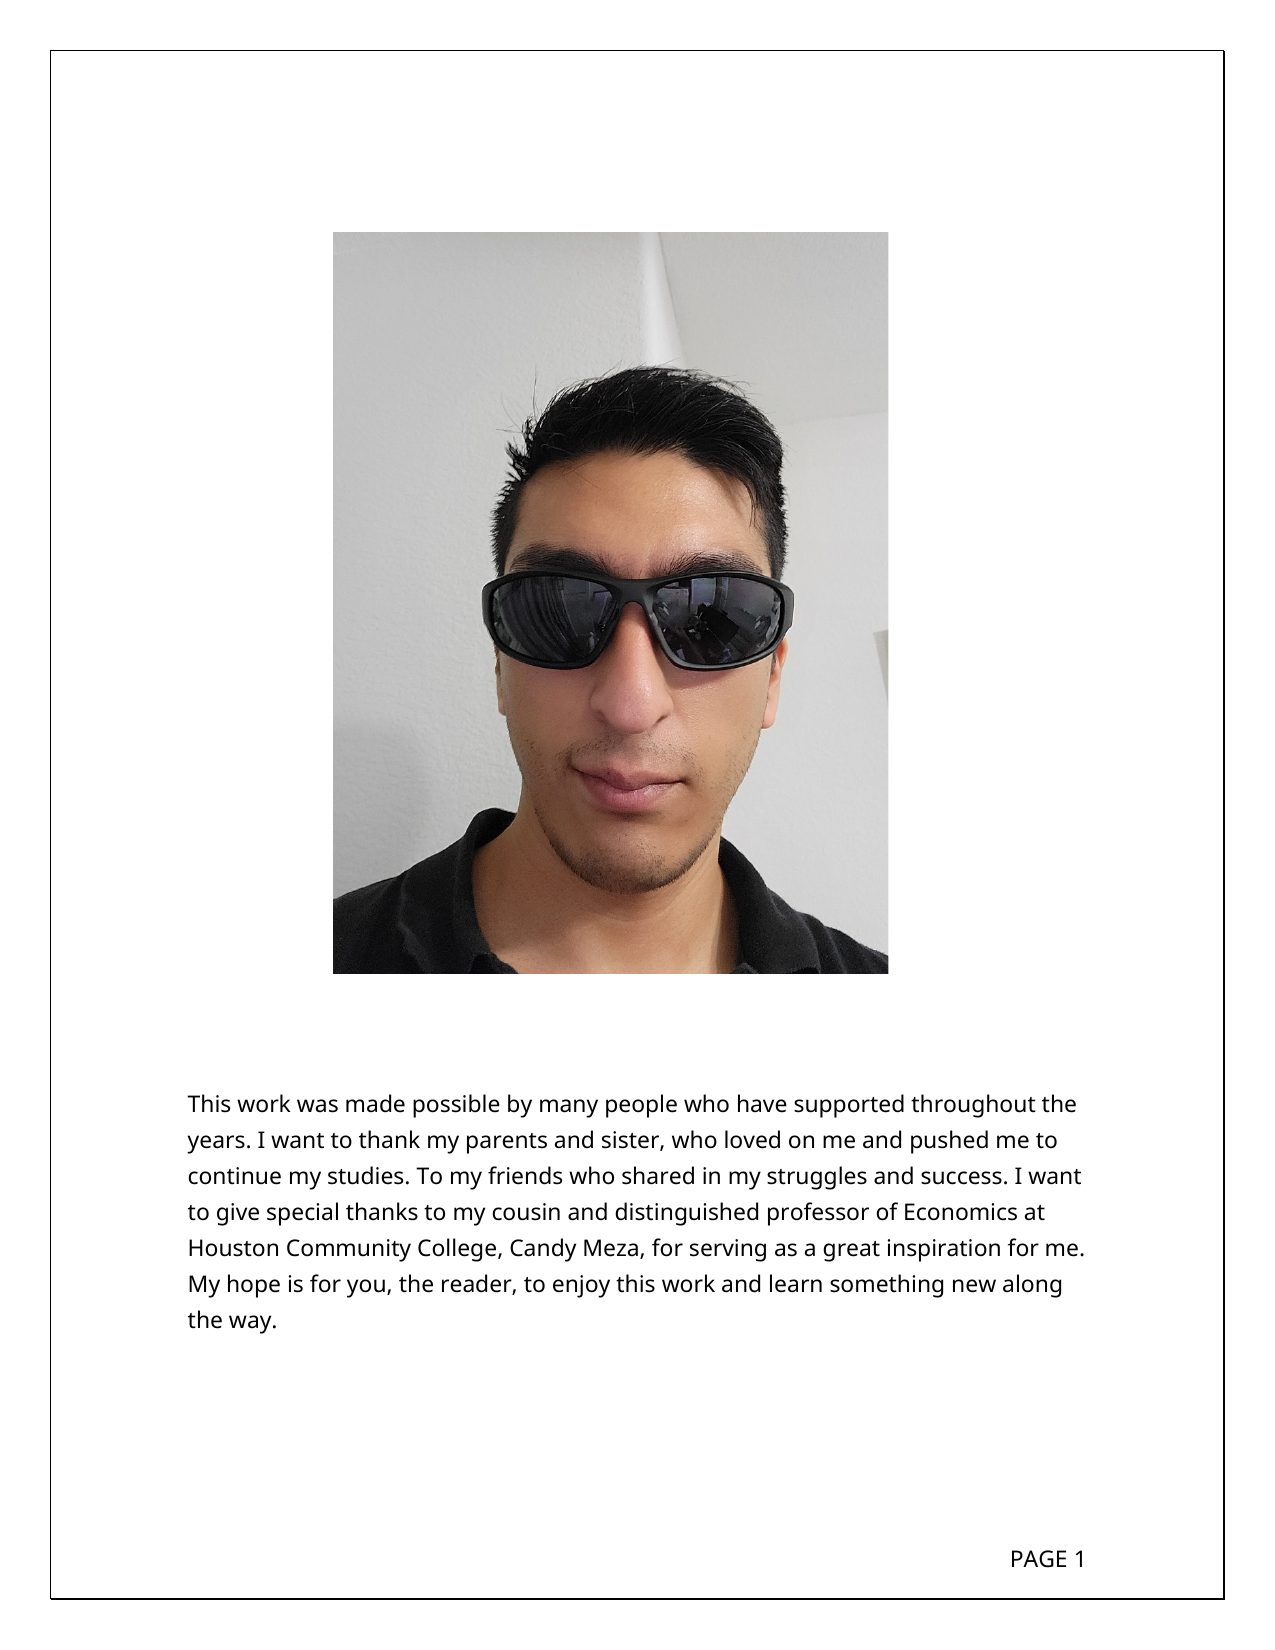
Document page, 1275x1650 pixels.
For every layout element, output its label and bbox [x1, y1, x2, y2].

picture [333, 232, 889, 974]
